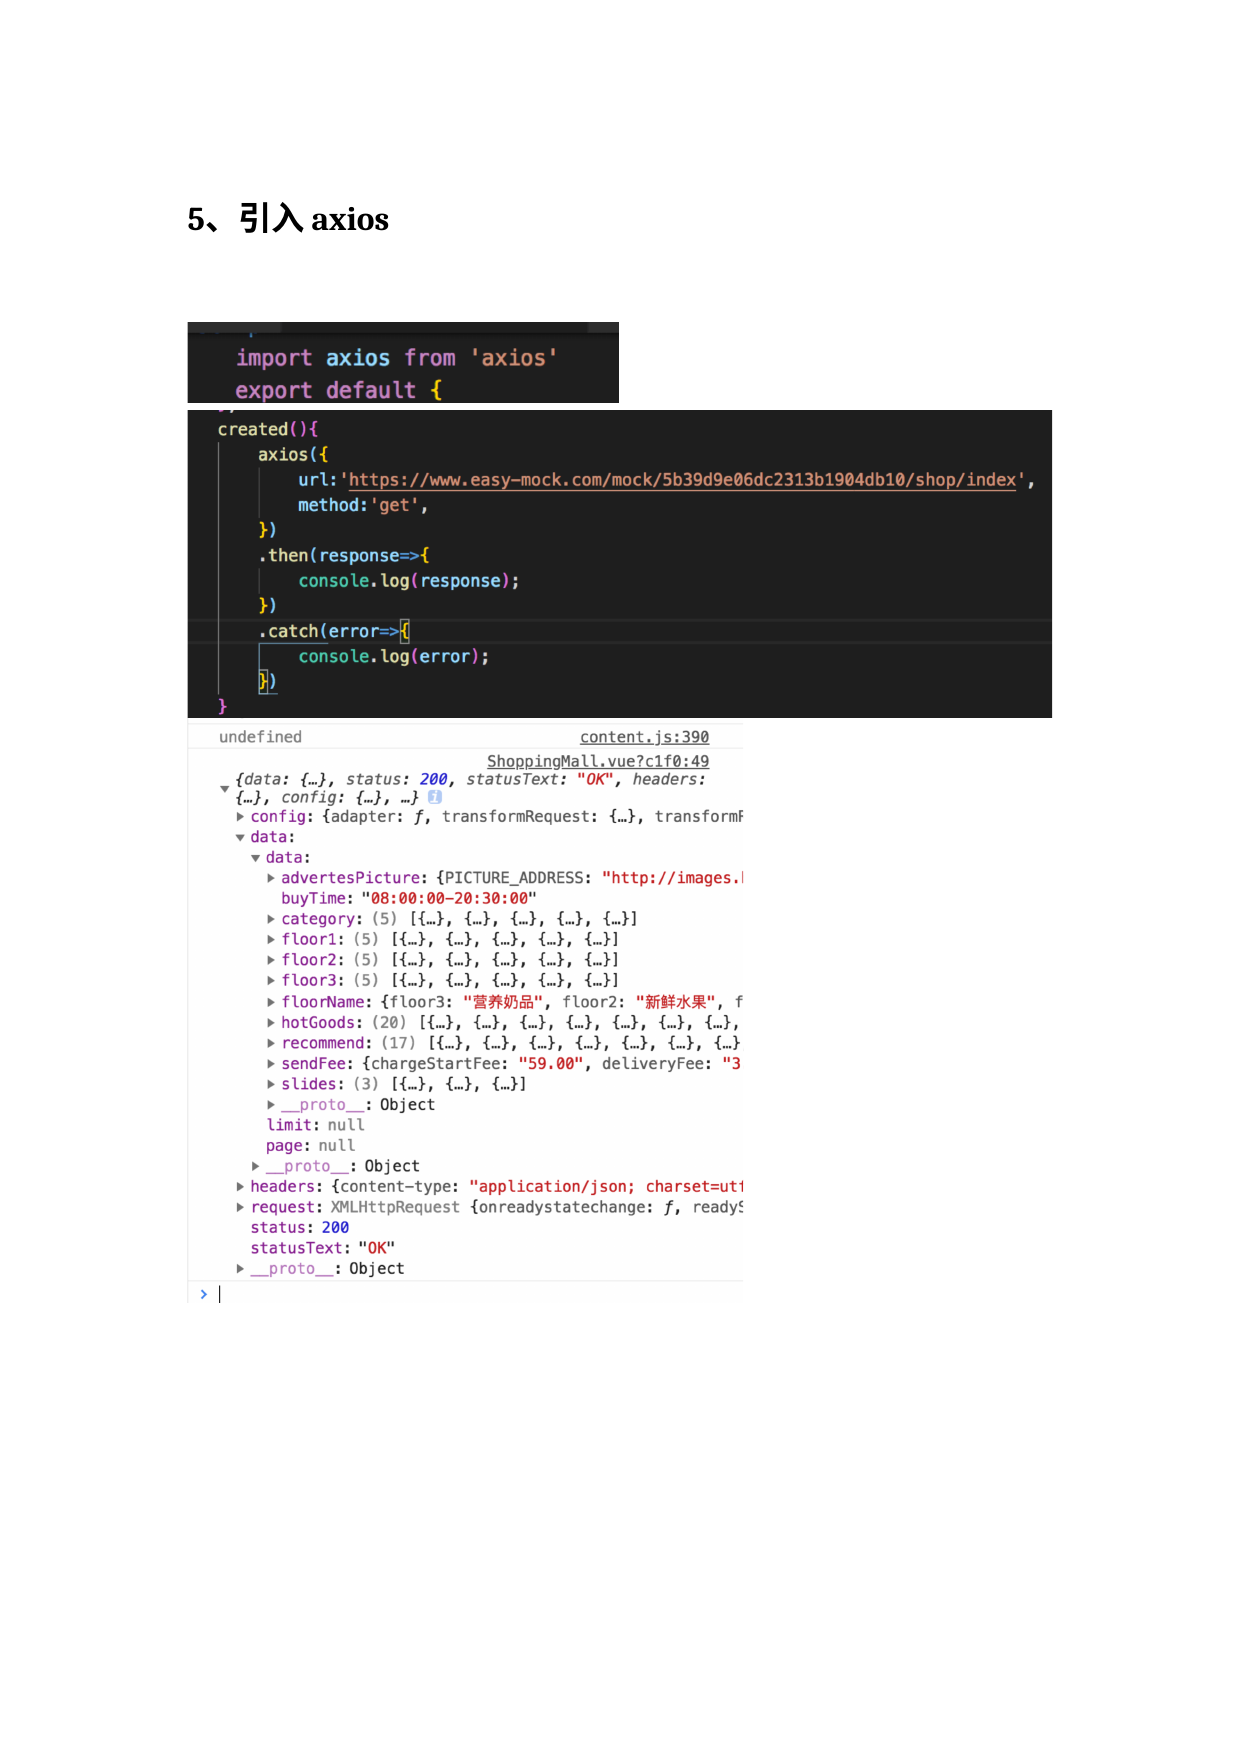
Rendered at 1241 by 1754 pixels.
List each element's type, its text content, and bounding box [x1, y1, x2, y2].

picture [187, 322, 619, 403]
picture [187, 410, 1053, 1303]
subtitle 5、引入axios [187, 172, 1053, 260]
